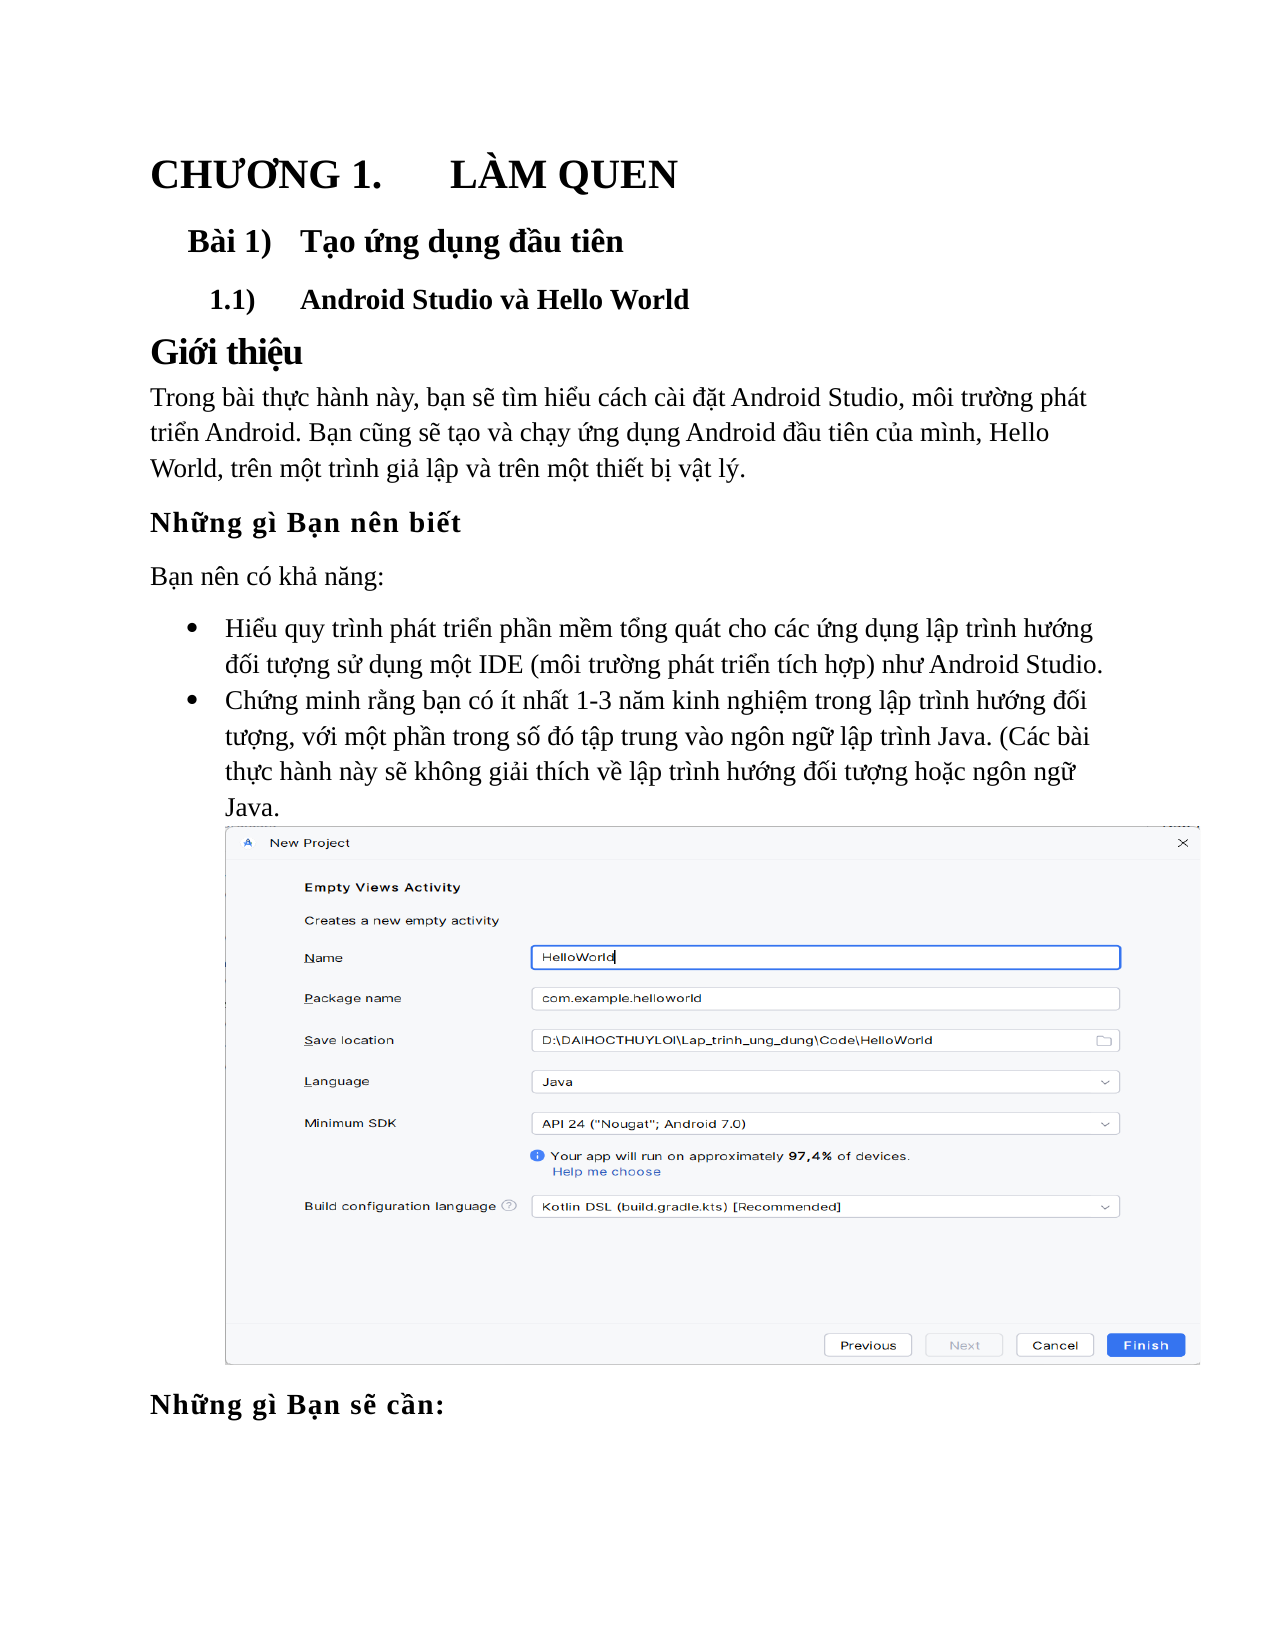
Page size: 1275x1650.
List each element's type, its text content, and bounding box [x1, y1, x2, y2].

list Hiểu quy trình phát triển phần mềm tổng quát cho các ứng dụng lập trình hướng đối tượng sử dụng một IDE (môi trường phát triển tích hợp) như Android Studio. [187, 612, 1125, 679]
text Bạn nên có khả năng: [150, 560, 1125, 591]
list Chứng minh rằng bạn có ít nhất 1-3 năm kinh nghiệm trong lập trình hướng đối tượng, với một phần trong số đó tập trung vào ngôn ngữ lập trình Java. (Các bài thực hành này sẽ không giải thích về lập trình hướng đối tượng hoặc ngôn ngữ Java. [187, 684, 1125, 822]
subtitle LÀM QUEN [150, 150, 1125, 198]
title Giới thiệu [150, 329, 1125, 372]
picture [225, 826, 1200, 1365]
subtitle Những gì Bạn sẽ cần: [150, 1387, 1125, 1421]
subtitle Tạo ứng dụng đầu tiên [187, 222, 1125, 260]
subtitle Android Studio và Hello World [209, 282, 1125, 316]
text Trong bài thực hành này, bạn sẽ tìm hiểu cách cài đặt Android Studio, môi trường phát triển Android. Bạn cũng sẽ tạo và chạy ứng dụng Android đầu tiên của mình, Hello World, trên một trình giả lập và trên một thiết bị vật lý. [150, 381, 1125, 483]
subtitle Những gì Bạn nên biết [150, 505, 1125, 538]
